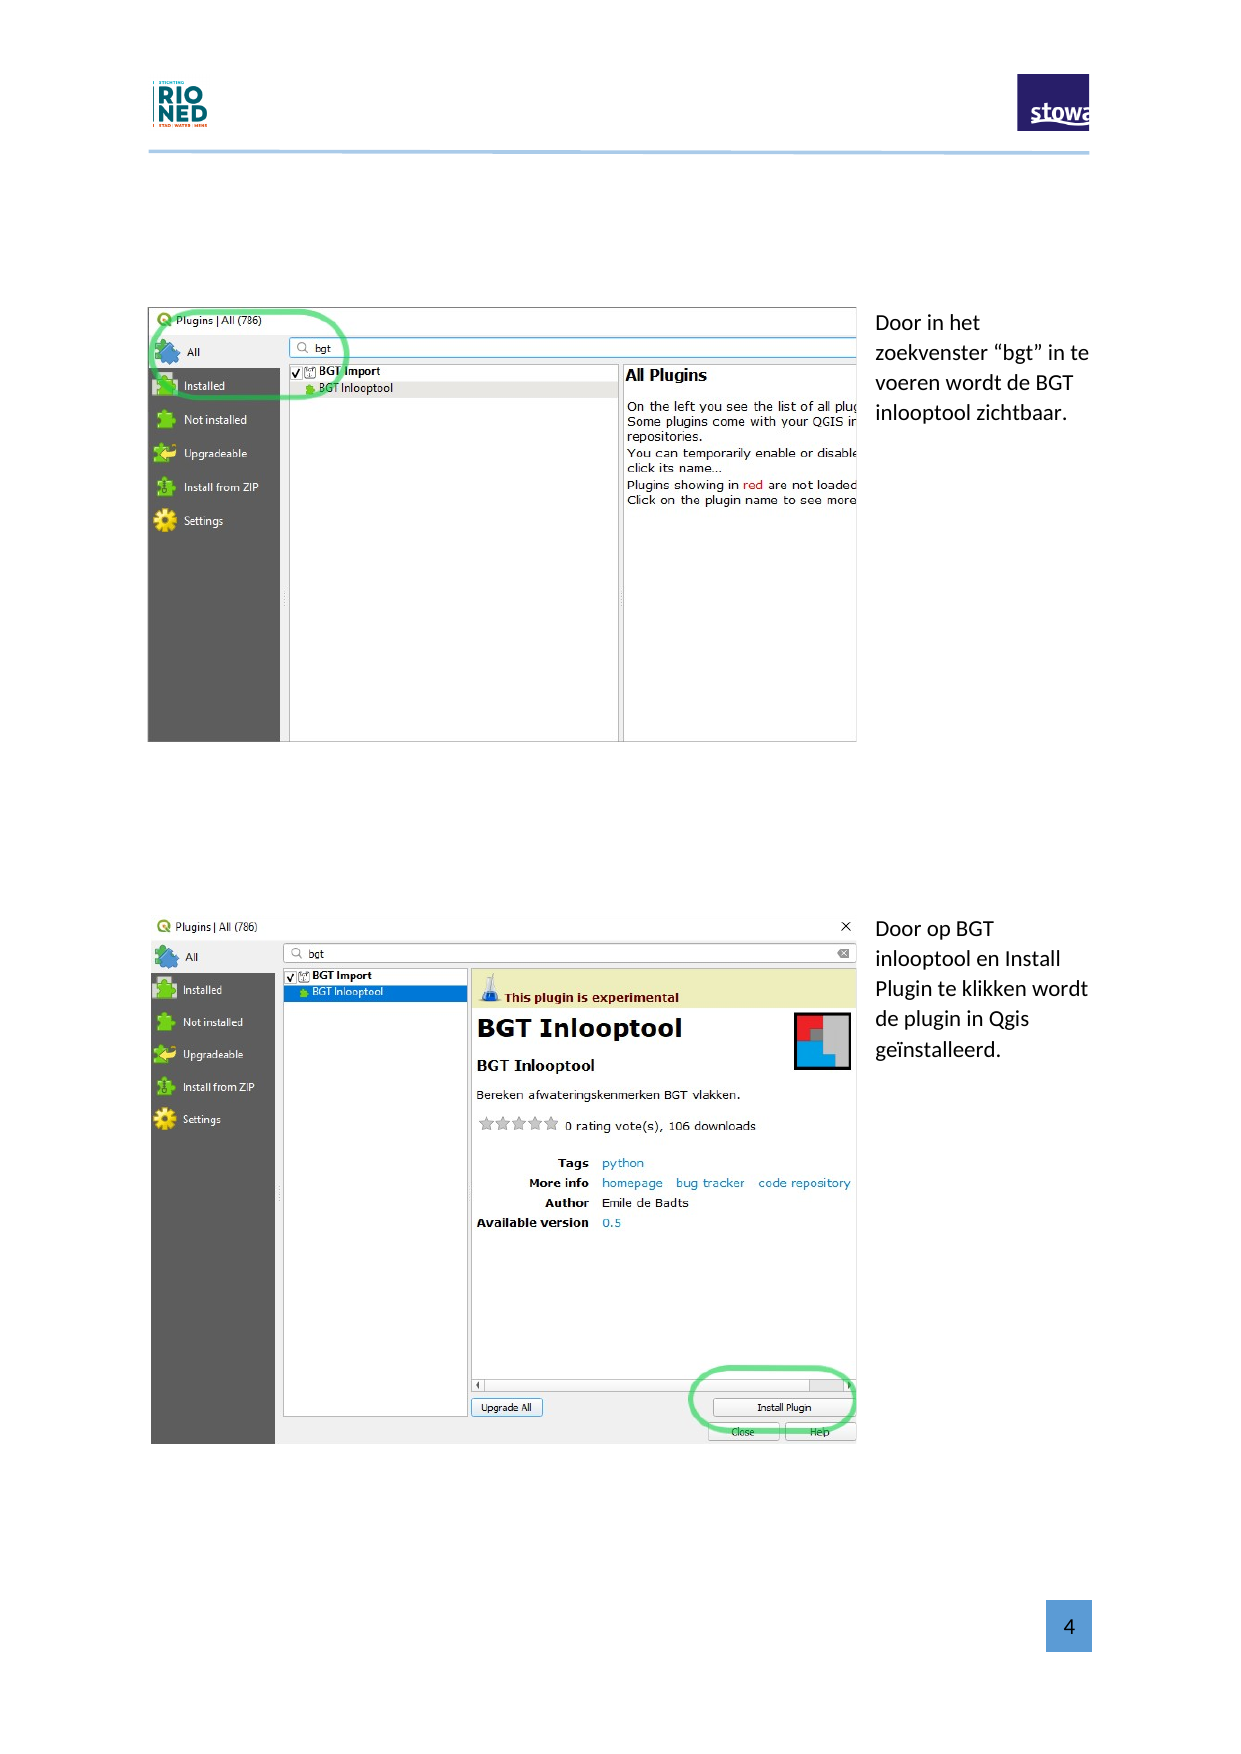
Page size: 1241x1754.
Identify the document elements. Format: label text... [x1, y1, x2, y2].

text Door in het zoekvenster “bgt” in te voeren wordt de BGT inlooptool zichtbaar. [857, 308, 1092, 426]
picture [150, 915, 857, 1443]
picture [147, 307, 857, 742]
picture [1017, 74, 1090, 131]
picture [147, 74, 211, 131]
text Door op BGT inlooptool en Install Plugin te klikken wordt de plugin in Qgis geïnstalleerd. [148, 914, 1092, 1063]
